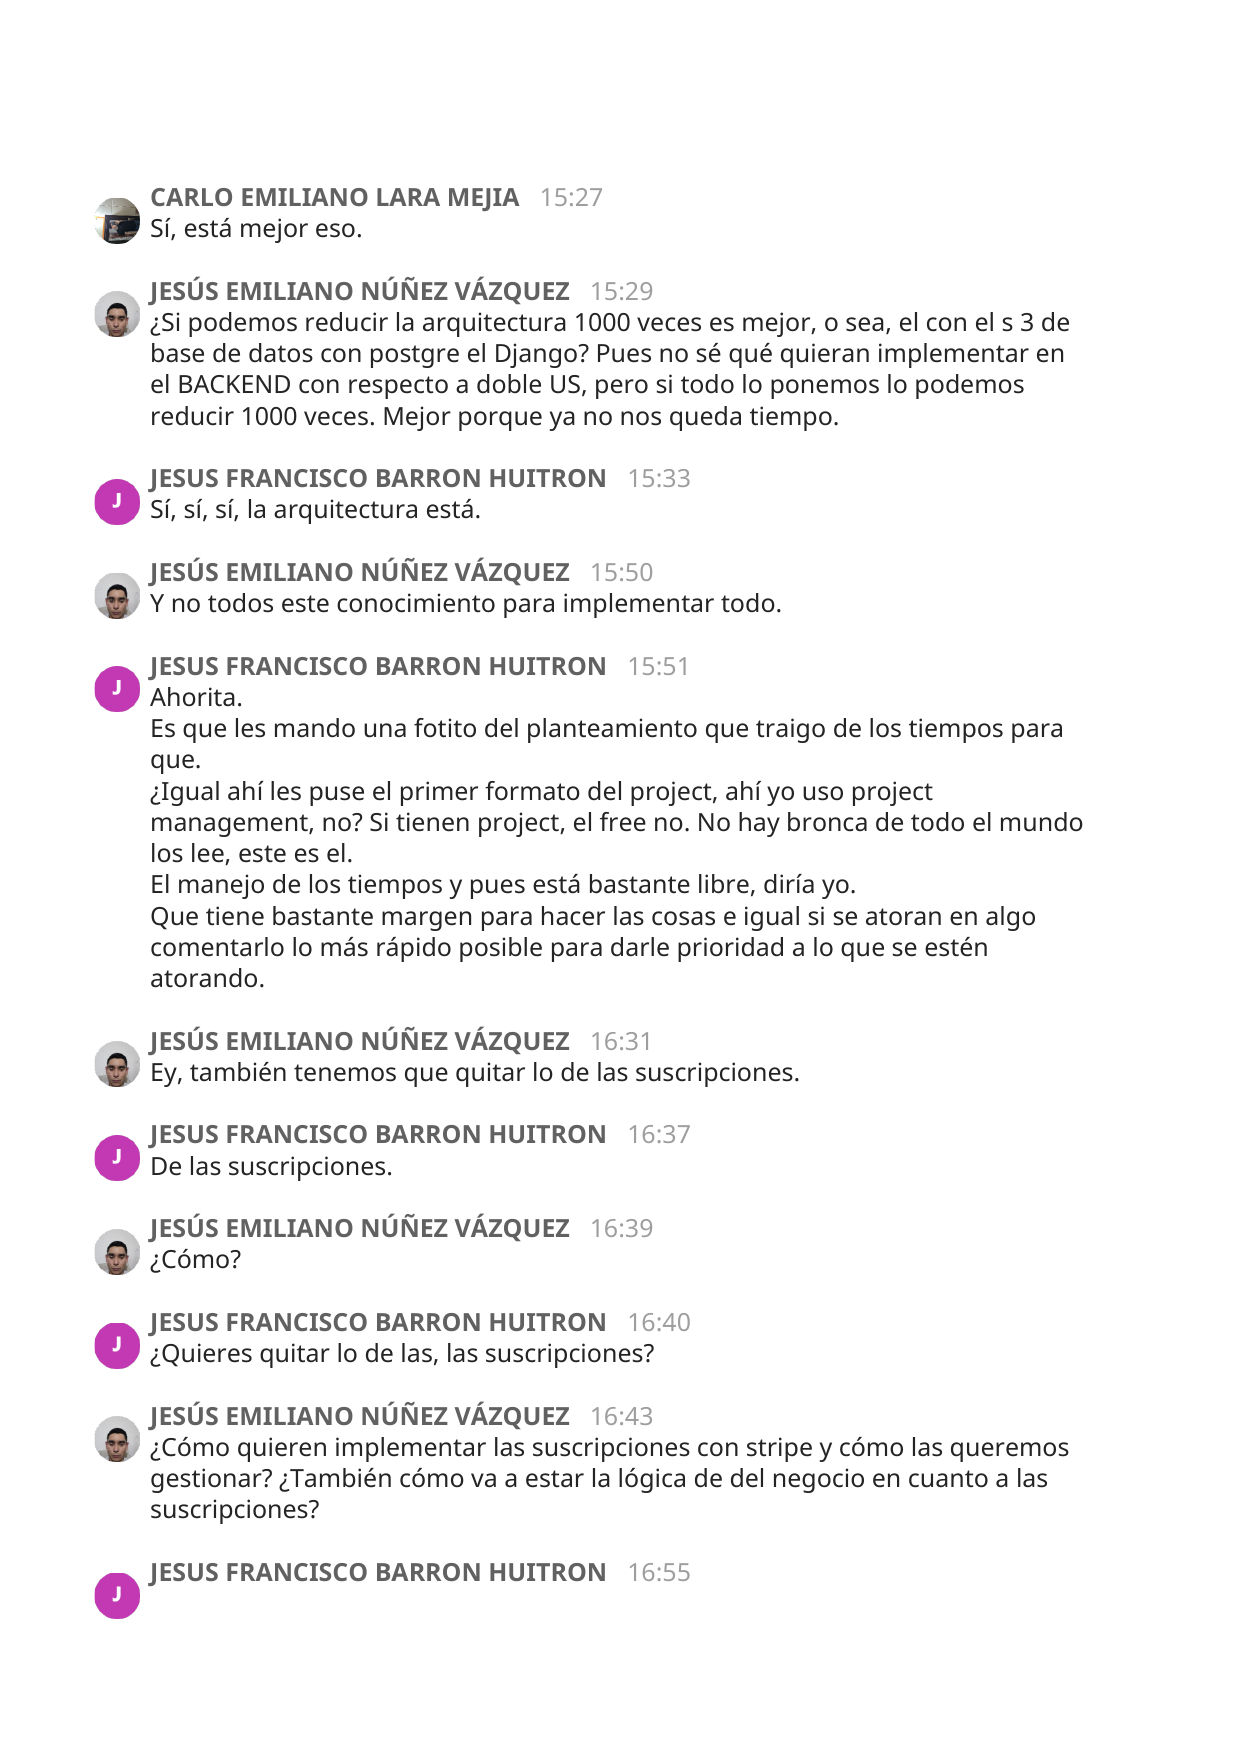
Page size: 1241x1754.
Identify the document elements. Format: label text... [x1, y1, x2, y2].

text JESÚS EMILIANO NÚÑEZ VÁZQUEZ 15:29 ¿Si podemos reducir la arquitectura 1000 veces es mejor, o sea, el con el s 3 de base de datos con postgre el Django? Pues no sé qué quieran implementar en el BACKEND con respecto a doble US, pero si todo lo ponemos lo podemos reducir 1000 veces. Mejor porque ya no nos queda tiempo. [150, 244, 1090, 431]
picture [94, 1041, 140, 1087]
picture [94, 291, 140, 337]
text JESUS FRANCISCO BARRON HUITRON 16:37 De las suscripciones. [150, 1087, 1090, 1181]
text JESUS FRANCISCO BARRON HUITRON 15:51 Ahorita. Es que les mando una fotito del planteamiento que traigo de los tiempos para que. ¿Igual ahí les puse el primer formato del project, ahí yo uso project management, no? Si tienen project, el free no. No hay bronca de todo el mundo los lee, este es el. El manejo de los tiempos y pues está bastante libre, diría yo. Que tiene bastante margen para hacer las cosas e igual si se atoran en algo comentarlo lo más rápido posible para darle prioridad a lo que se estén atorando. [150, 619, 1090, 994]
picture [94, 666, 140, 712]
picture [94, 1135, 140, 1181]
picture [94, 1323, 140, 1369]
picture [94, 198, 140, 244]
text CARLO EMILIANO LARA MEJIA 15:27 Sí, está mejor eso. [150, 150, 1090, 244]
text JESÚS EMILIANO NÚÑEZ VÁZQUEZ 15:50 Y no todos este conocimiento para implementar todo. [150, 525, 1090, 619]
text JESUS FRANCISCO BARRON HUITRON 16:40 ¿Quieres quitar lo de las, las suscripciones? [150, 1275, 1090, 1369]
text JESUS FRANCISCO BARRON HUITRON 15:33 Sí, sí, sí, la arquitectura está. [150, 431, 1090, 525]
picture [94, 1573, 140, 1619]
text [150, 1525, 1090, 1587]
picture [94, 573, 140, 619]
picture [94, 1416, 140, 1462]
picture [94, 479, 140, 525]
text JESÚS EMILIANO NÚÑEZ VÁZQUEZ 16:39 ¿Cómo? [150, 1181, 1090, 1275]
text JESÚS EMILIANO NÚÑEZ VÁZQUEZ 16:31 Ey, también tenemos que quitar lo de las suscripciones. [150, 994, 1090, 1087]
text JESÚS EMILIANO NÚÑEZ VÁZQUEZ 16:43 ¿Cómo quieren implementar las suscripciones con stripe y cómo las queremos gestionar? ¿También cómo va a estar la lógica de del negocio en cuanto a las suscripciones? [150, 1369, 1090, 1525]
picture [94, 1229, 140, 1275]
